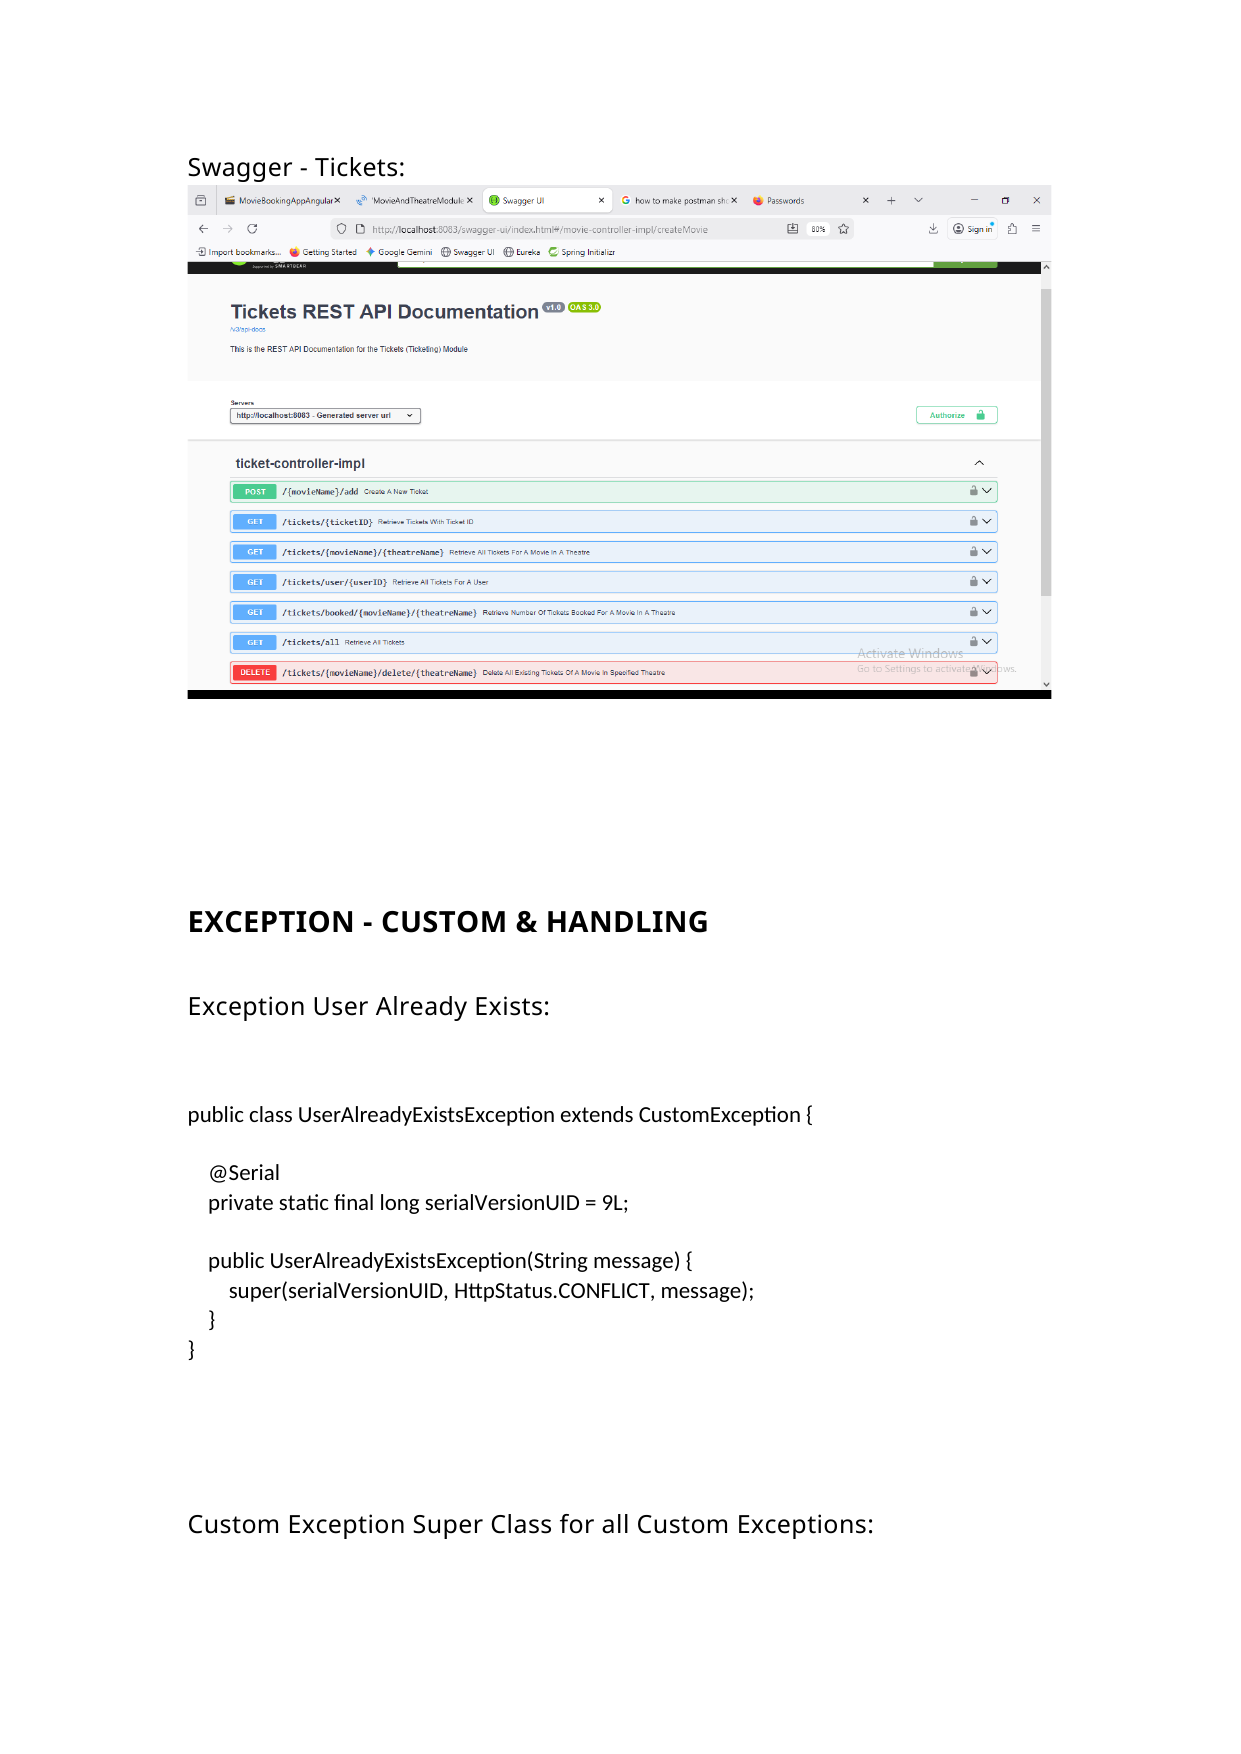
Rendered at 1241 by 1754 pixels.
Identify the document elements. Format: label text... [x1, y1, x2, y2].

subtitle Swagger - Tickets: [187, 150, 1053, 184]
subtitle Custom Exception Super Class for all Custom Exceptions: [187, 1506, 1053, 1541]
text public class UserAlreadyExistsException extends CustomException { @Serial private static final long serialVersionUID = 9L; public UserAlreadyExistsException(String message) { super(serialVersionUID, HttpStatus.CONFLICT, message); } } [187, 1041, 1053, 1363]
subtitle Exception - Custom & Handling [187, 901, 1053, 941]
text Exception User Already Exists: [187, 989, 1053, 1023]
picture [187, 185, 1052, 699]
